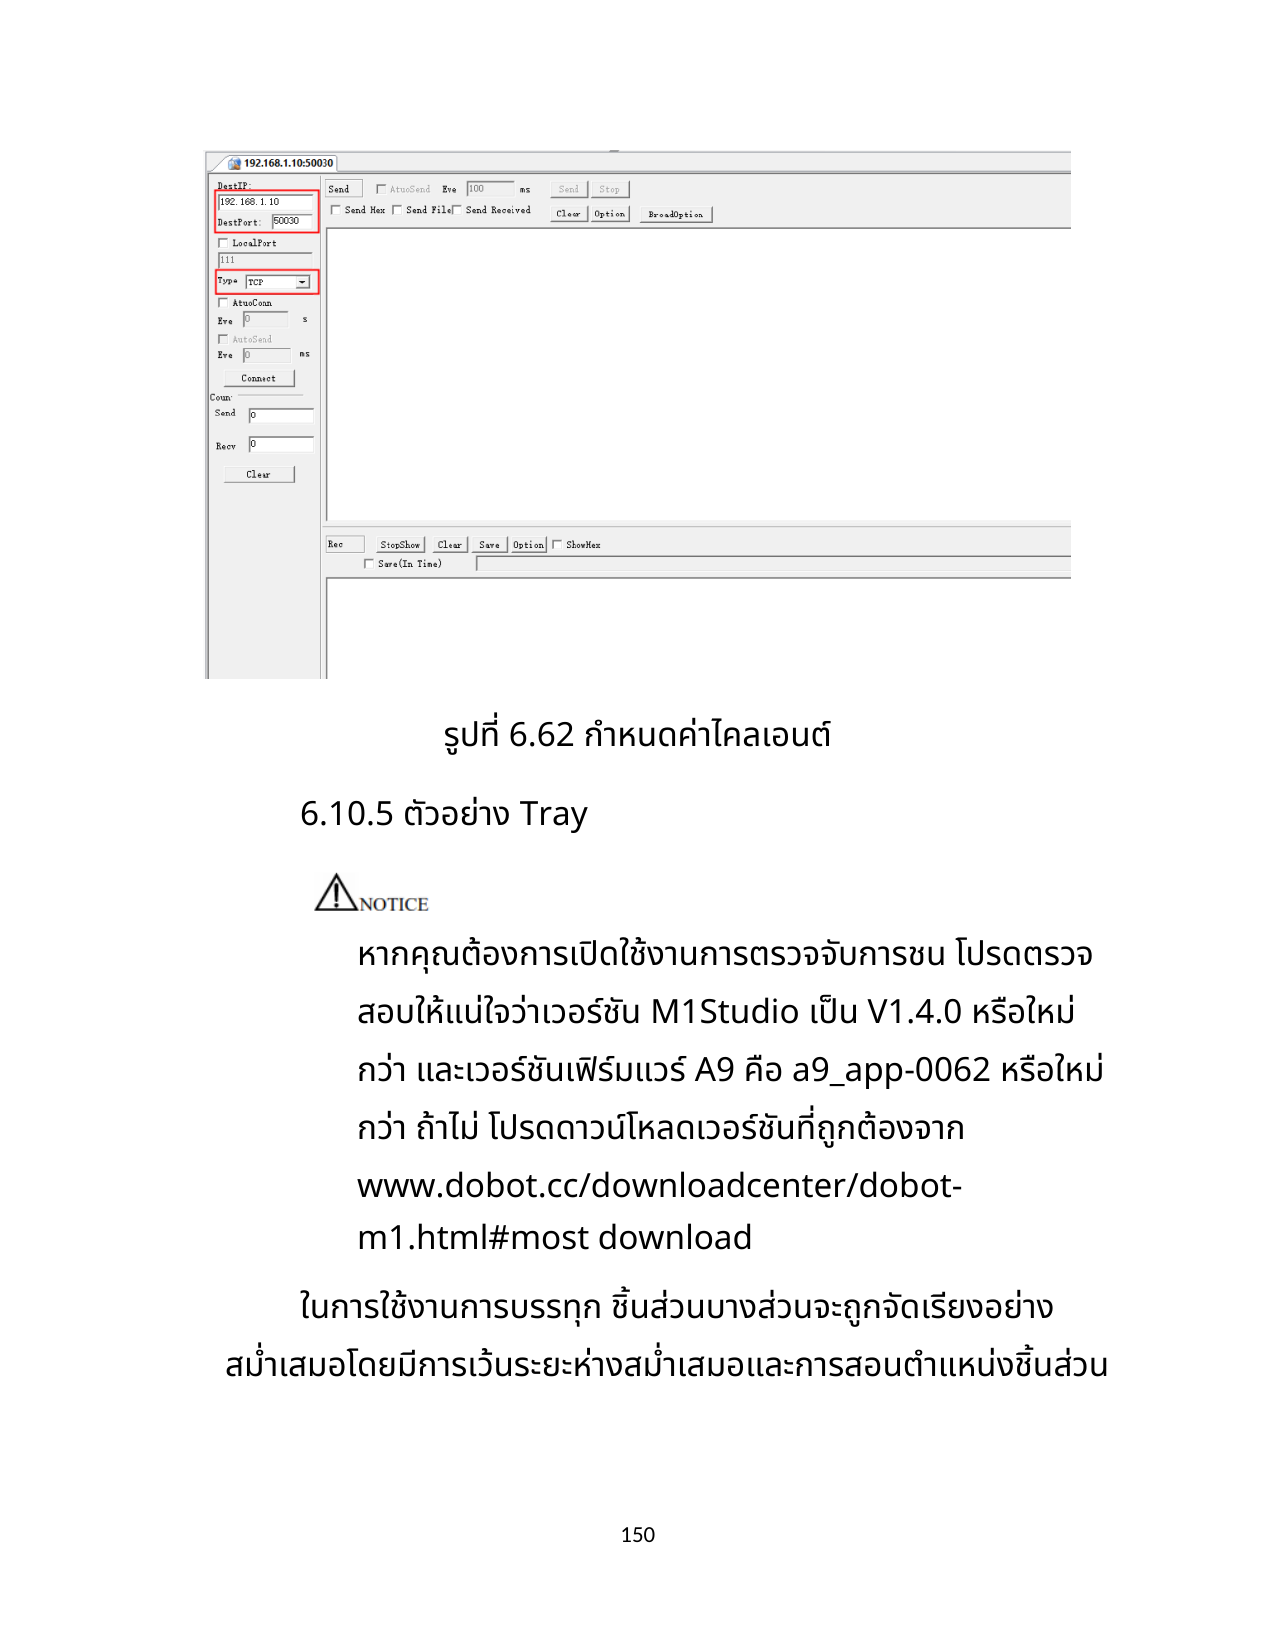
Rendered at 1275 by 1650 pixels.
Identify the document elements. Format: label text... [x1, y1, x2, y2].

picture [201, 150, 1074, 682]
picture [312, 868, 451, 926]
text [225, 1283, 1125, 1391]
text รูปที่ 6.62 กำหนดค่าไคลเอนต์ [150, 711, 1125, 761]
text หากคุณต้องการเปิดใช้งานการตรวจจับการชน โปรดตรวจสอบให้แน่ใจว่าเวอร์ชัน M1Studio เป็น V1.4.0 หรือใหม่กว่า และเวอร์ชันเฟิร์มแวร์ A9 คือ a9_app-0062 หรือใหม่กว่า ถ้าไม่ โปรดดาวน์โหลดเวอร์ชันที่ถูกต้องจาก www.dobot.cc/downloadcenter/dobot-m1.html#most download [357, 930, 1125, 1259]
text 6.10.5 ตัวอย่าง Tray [225, 789, 1125, 840]
